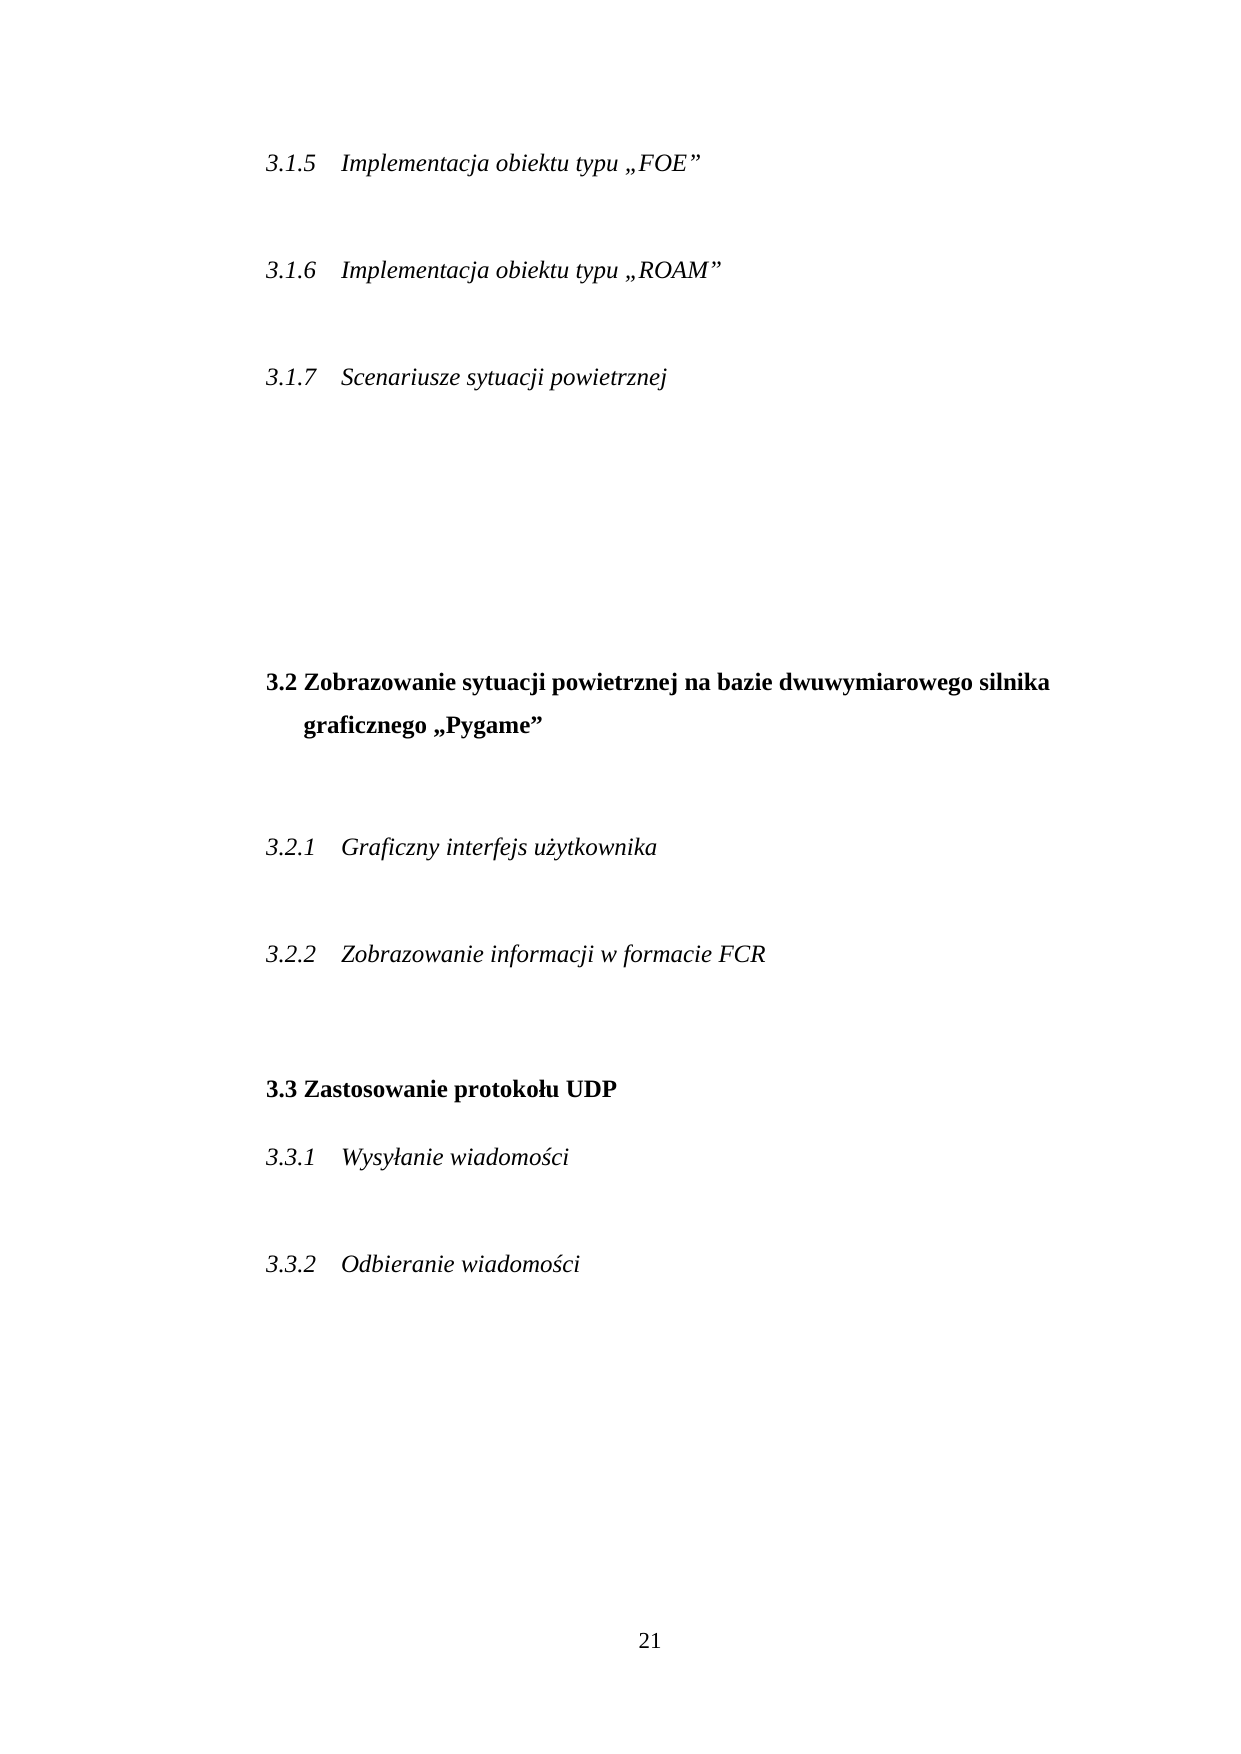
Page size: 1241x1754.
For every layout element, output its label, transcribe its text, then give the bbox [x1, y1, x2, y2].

subtitle Implementacja obiektu typu „FOE” [266, 148, 1092, 176]
subtitle Implementacja obiektu typu „ROAM” [266, 255, 1092, 284]
subtitle Zobrazowanie informacji w formacie FCR [266, 939, 1092, 968]
subtitle Wysyłanie wiadomości [266, 1142, 1092, 1171]
subtitle Scenariusze sytuacji powietrznej [266, 362, 1092, 391]
subtitle Zobrazowanie sytuacji powietrznej na bazie dwuwymiarowego silnika graficznego „Pygame” [266, 667, 1092, 739]
subtitle Odbieranie wiadomości [266, 1249, 1092, 1278]
subtitle Graficzny interfejs użytkownika [266, 832, 1092, 861]
subtitle Zastosowanie protokołu UDP [266, 1074, 1092, 1102]
